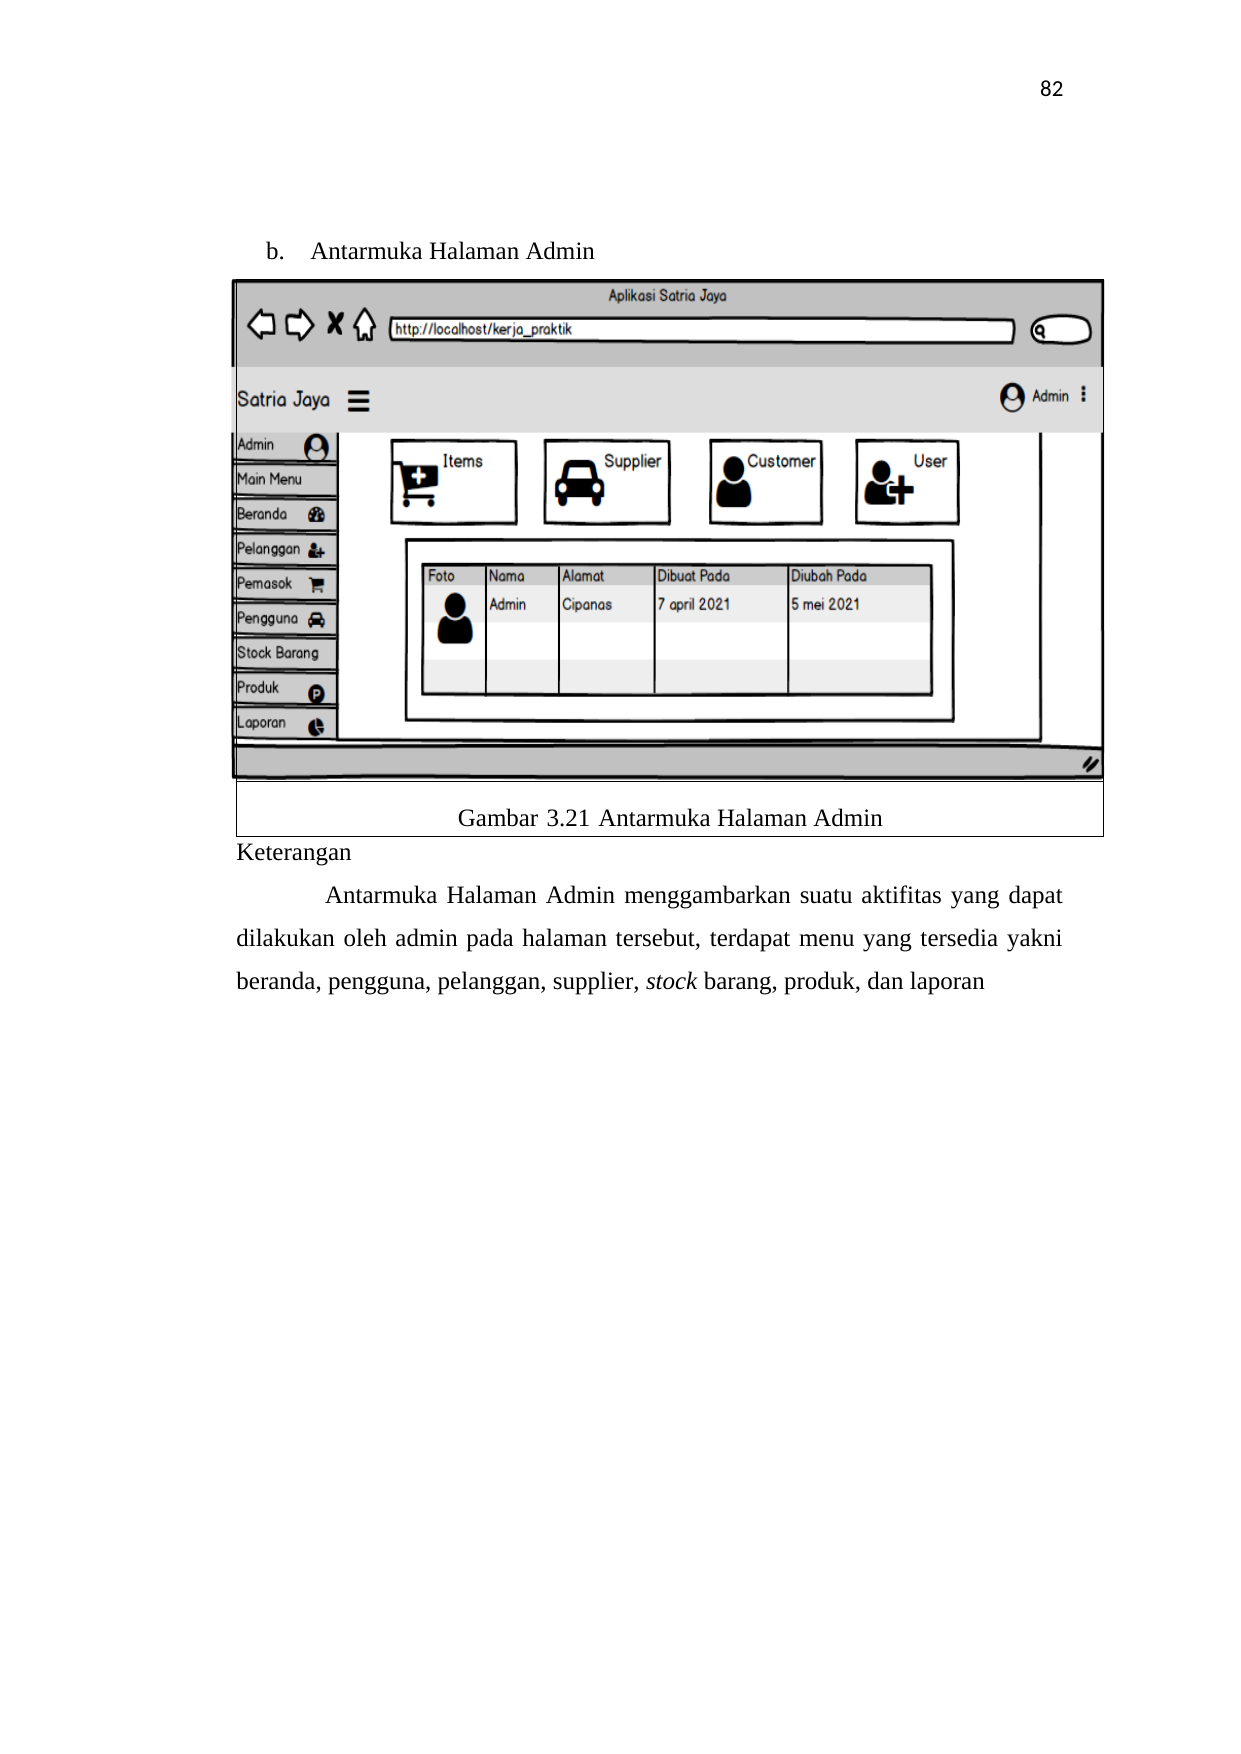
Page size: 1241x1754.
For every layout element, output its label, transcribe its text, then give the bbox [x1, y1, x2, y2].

picture [231, 279, 236, 780]
text Antarmuka Halaman Admin menggambarkan suatu aktifitas yang dapat dilakukan oleh admin pada halaman tersebut, terdapat menu yang tersedia yakni beranda, pengguna, pelanggan, supplier, stock barang, produk, dan laporan [236, 880, 1063, 995]
list Antarmuka Halaman Admin [266, 236, 1063, 265]
table_header [237, 280, 1103, 781]
text Keterangan [236, 837, 1063, 865]
table_cell Gambar 3.21 Antarmuka Halaman Admin [237, 782, 1103, 836]
